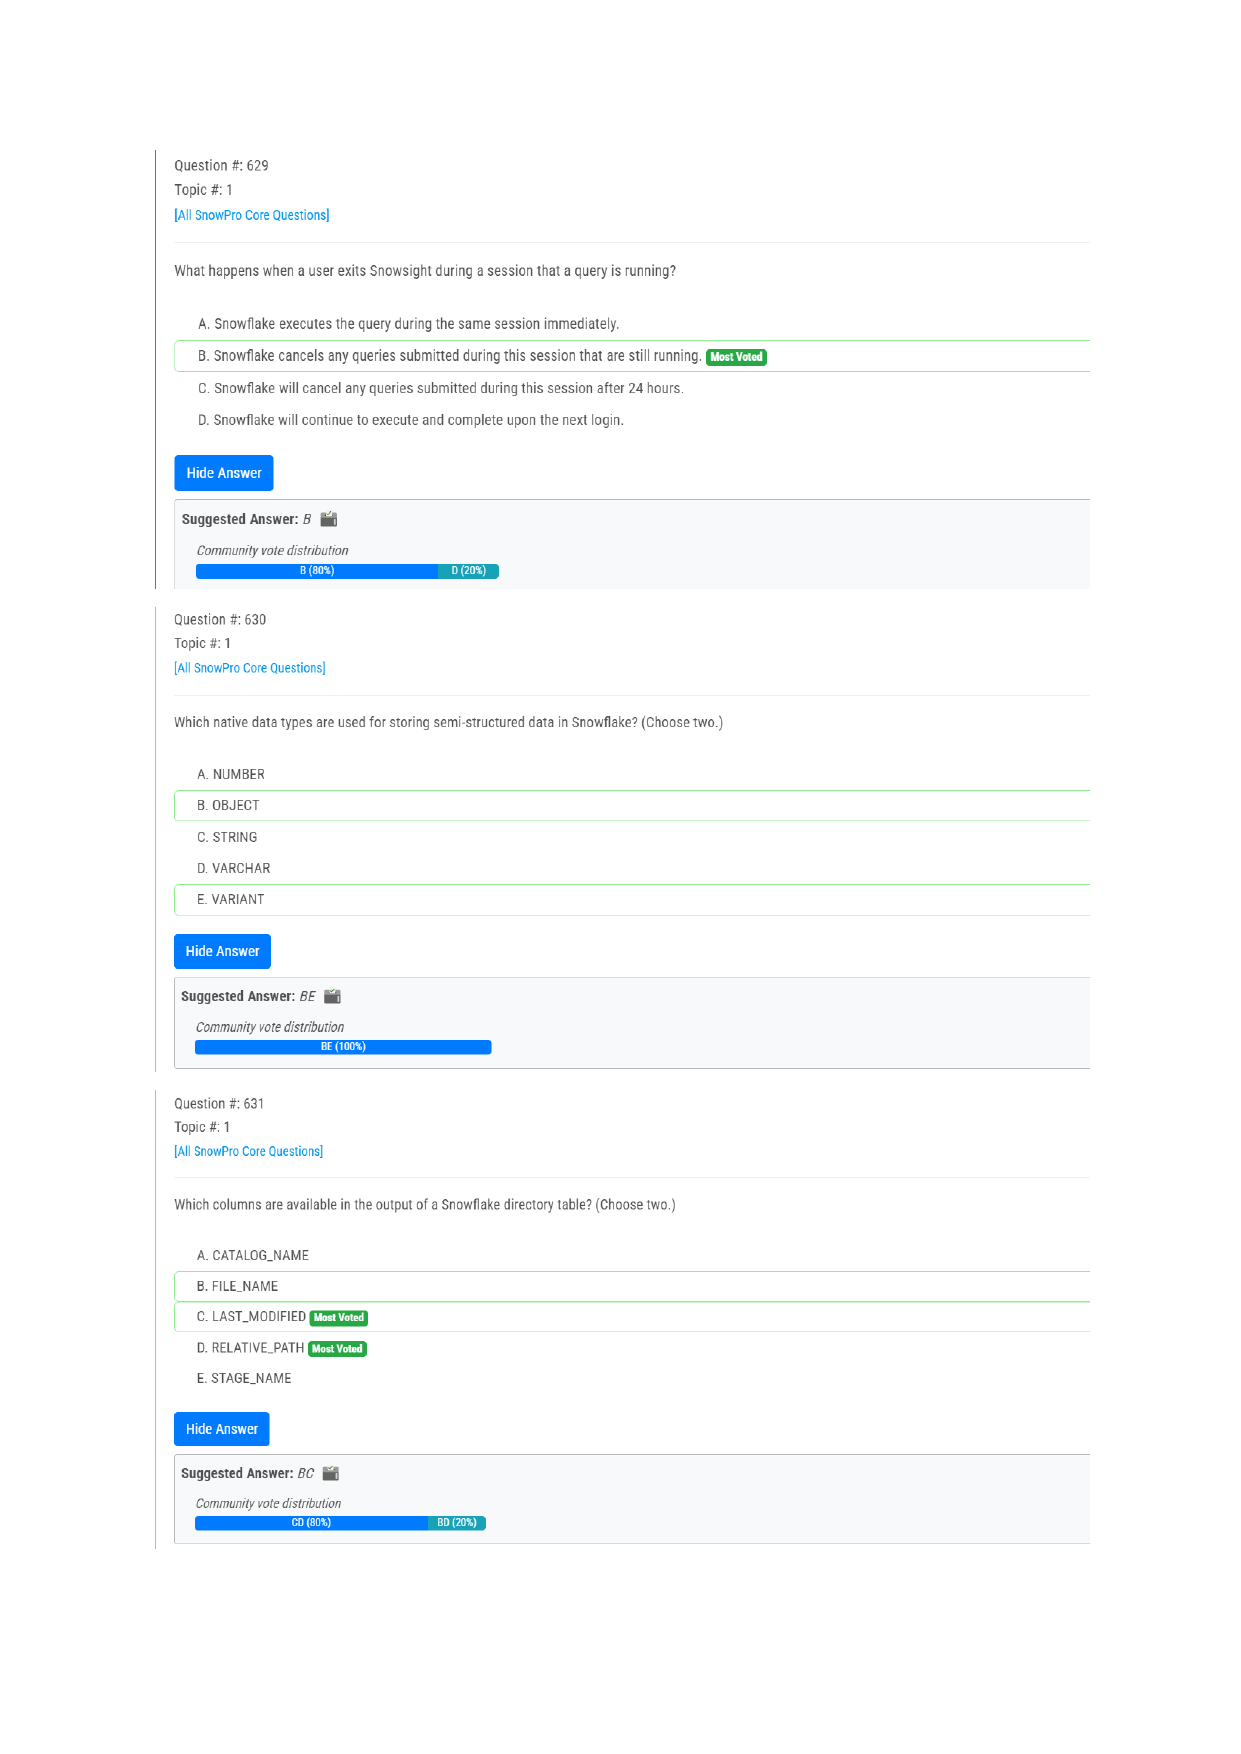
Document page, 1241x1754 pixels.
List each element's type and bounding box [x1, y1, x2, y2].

picture [150, 607, 1091, 1072]
picture [150, 150, 1091, 589]
picture [150, 1090, 1091, 1549]
